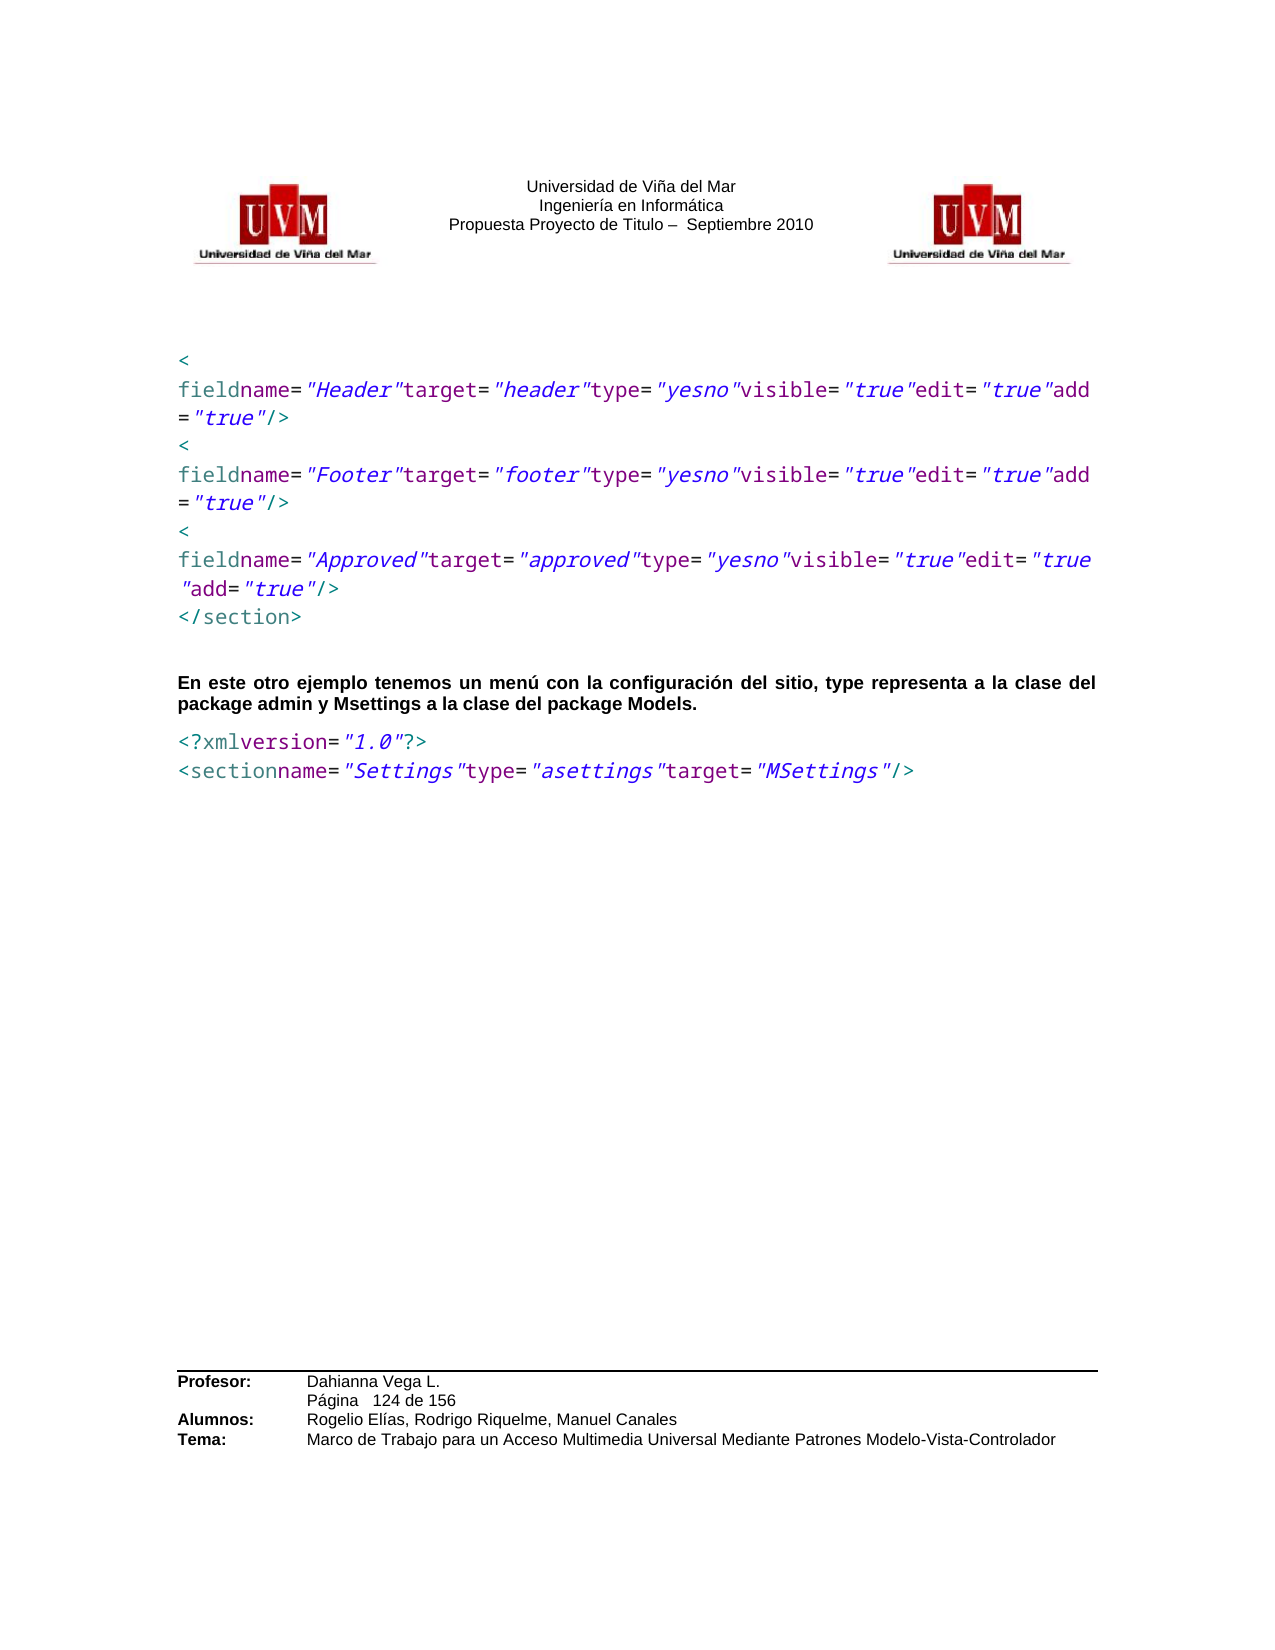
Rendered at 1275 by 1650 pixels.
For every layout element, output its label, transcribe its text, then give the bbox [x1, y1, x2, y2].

text <fieldname="Header"target="header"type="yesno"visible="true"edit="true"add="true"/> [177, 346, 1098, 432]
text </section> [177, 602, 1098, 631]
text En este otro ejemplo tenemos un menú con la configuración del sitio, type representa a la clase del package admin y Msettings a la clase del package Models. [177, 672, 1098, 715]
text <fieldname="Approved"target="approved"type="yesno"visible="true"edit="true"add="true"/> [177, 517, 1098, 602]
text <fieldname="Footer"target="footer"type="yesno"visible="true"edit="true"add="true"/> [177, 432, 1098, 517]
text <sectionname="Settings"type="asettings"target="MSettings"/> [177, 756, 1098, 784]
picture [871, 176, 1084, 267]
picture [177, 176, 390, 267]
text <?xmlversion="1.0"?> [177, 727, 1098, 756]
